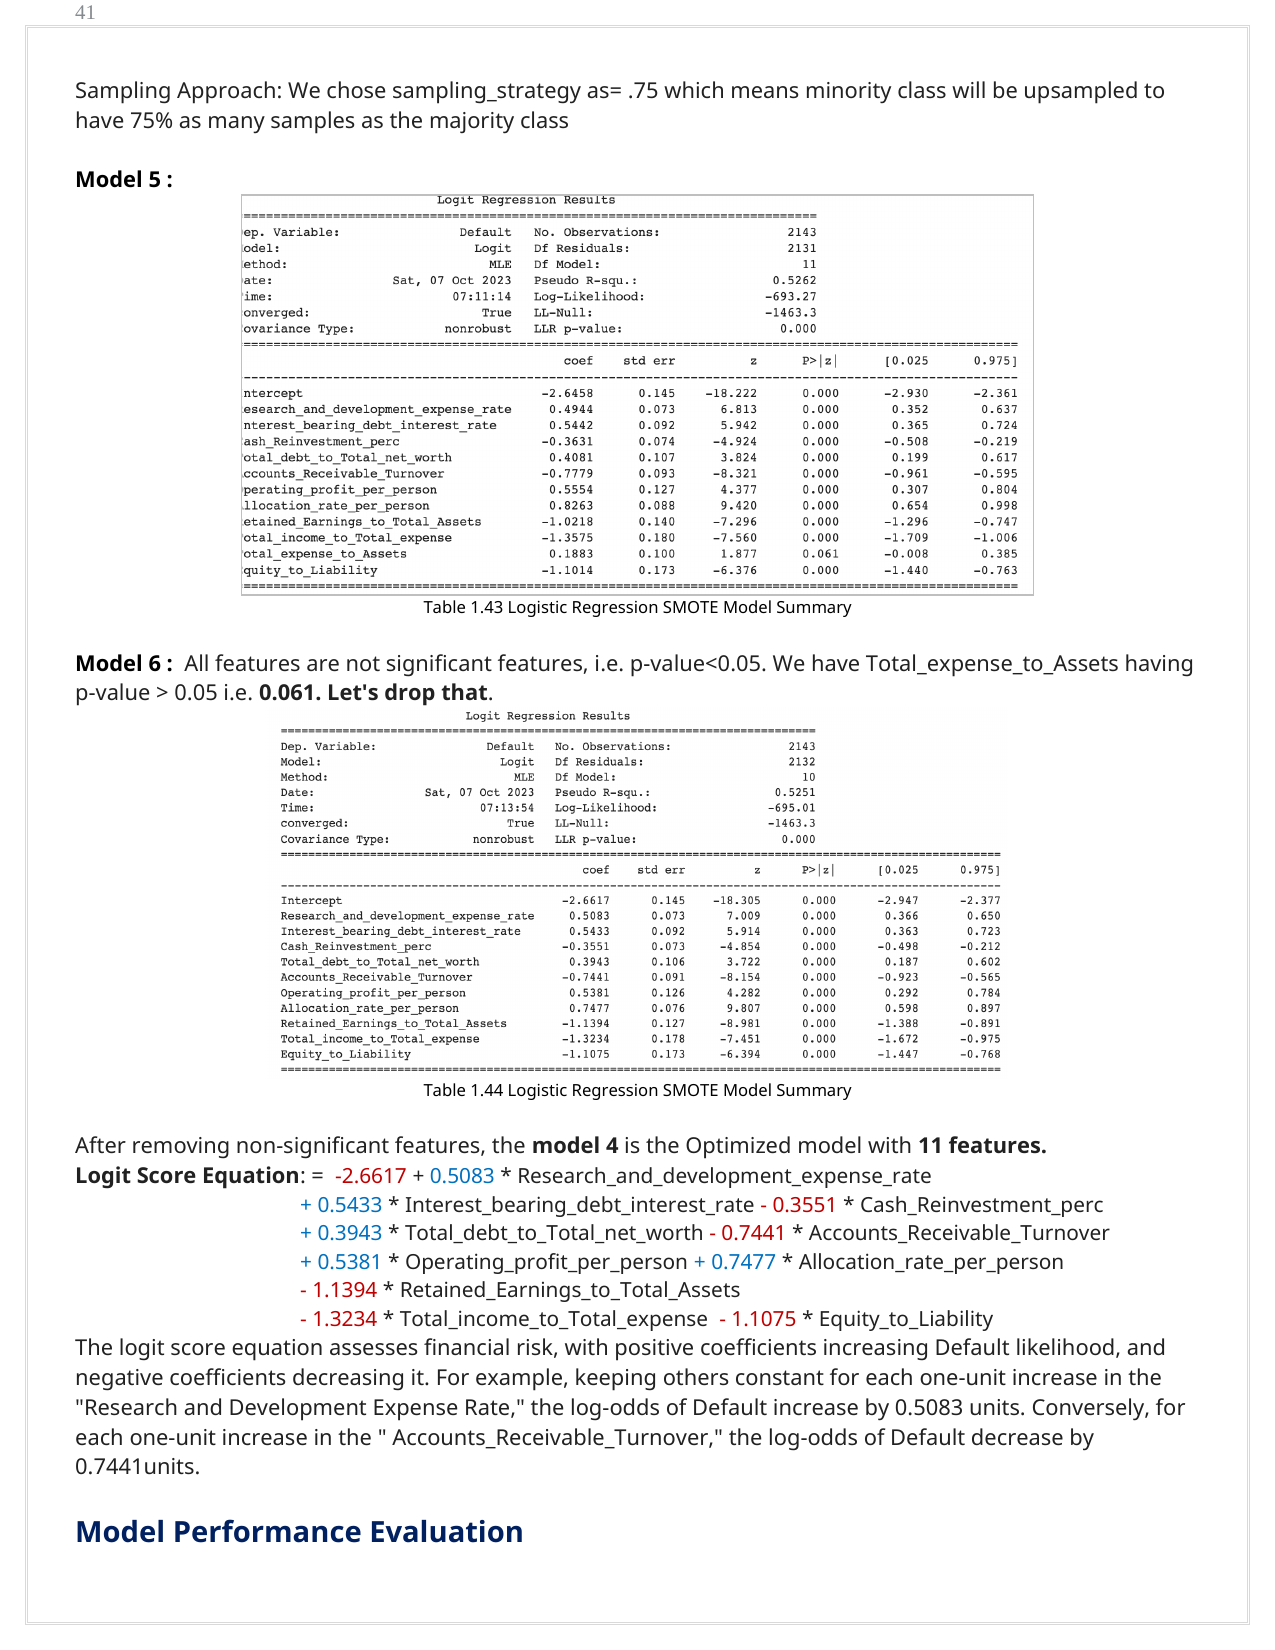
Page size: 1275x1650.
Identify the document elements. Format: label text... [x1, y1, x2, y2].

text The logit score equation assesses financial risk, with positive coefficients increasing Default likelihood, and negative coefficients decreasing it. For example, keeping others constant for each one-unit increase in the "Research and Development Expense Rate," the log-odds of Default increase by 0.5083 units. Conversely, for each one-unit increase in the " Accounts_Receivable_Turnover," the log-odds of Default decrease by 0.7441units. [75, 1332, 1200, 1481]
text Logit Score Equation: = -2.6617 + 0.5083 * Research_and_development_expense_rate [75, 1160, 1200, 1190]
text After removing non-significant features, the model 4 is the Optimized model with 11 features. [75, 1130, 1200, 1160]
text - 1.1394 * Retained_Earnings_to_Total_Assets [225, 1275, 1200, 1304]
text + 0.5433 * Interest_bearing_debt_interest_rate - 0.3551 * Cash_Reinvestment_perc [225, 1190, 1200, 1218]
text Model Performance Evaluation [75, 1511, 1200, 1551]
text + 0.3943 * Total_debt_to_Total_net_worth - 0.7441 * Accounts_Receivable_Turnover [225, 1218, 1200, 1247]
text Table 1.43 Logistic Regression SMOTE Model Summary [75, 596, 1200, 618]
text Model 5 : [75, 164, 1200, 194]
text - 1.3234 * Total_income_to_Total_expense - 1.1075 * Equity_to_Liability [225, 1304, 1200, 1332]
picture [267, 707, 1008, 1079]
picture [242, 196, 1033, 594]
text Sampling Approach: We chose sampling_strategy as= .75 which means minority class will be upsampled to have 75% as many samples as the majority class [75, 75, 1200, 134]
text Model 6 : All features are not significant features, i.e. p-value<0.05. We have Total_expense_to_Assets having p-value > 0.05 i.e. 0.061. Let's drop that. [75, 648, 1200, 707]
text + 0.5381 * Operating_profit_per_person + 0.7477 * Allocation_rate_per_person [225, 1247, 1200, 1275]
text Table 1.44 Logistic Regression SMOTE Model Summary [75, 1078, 1200, 1101]
